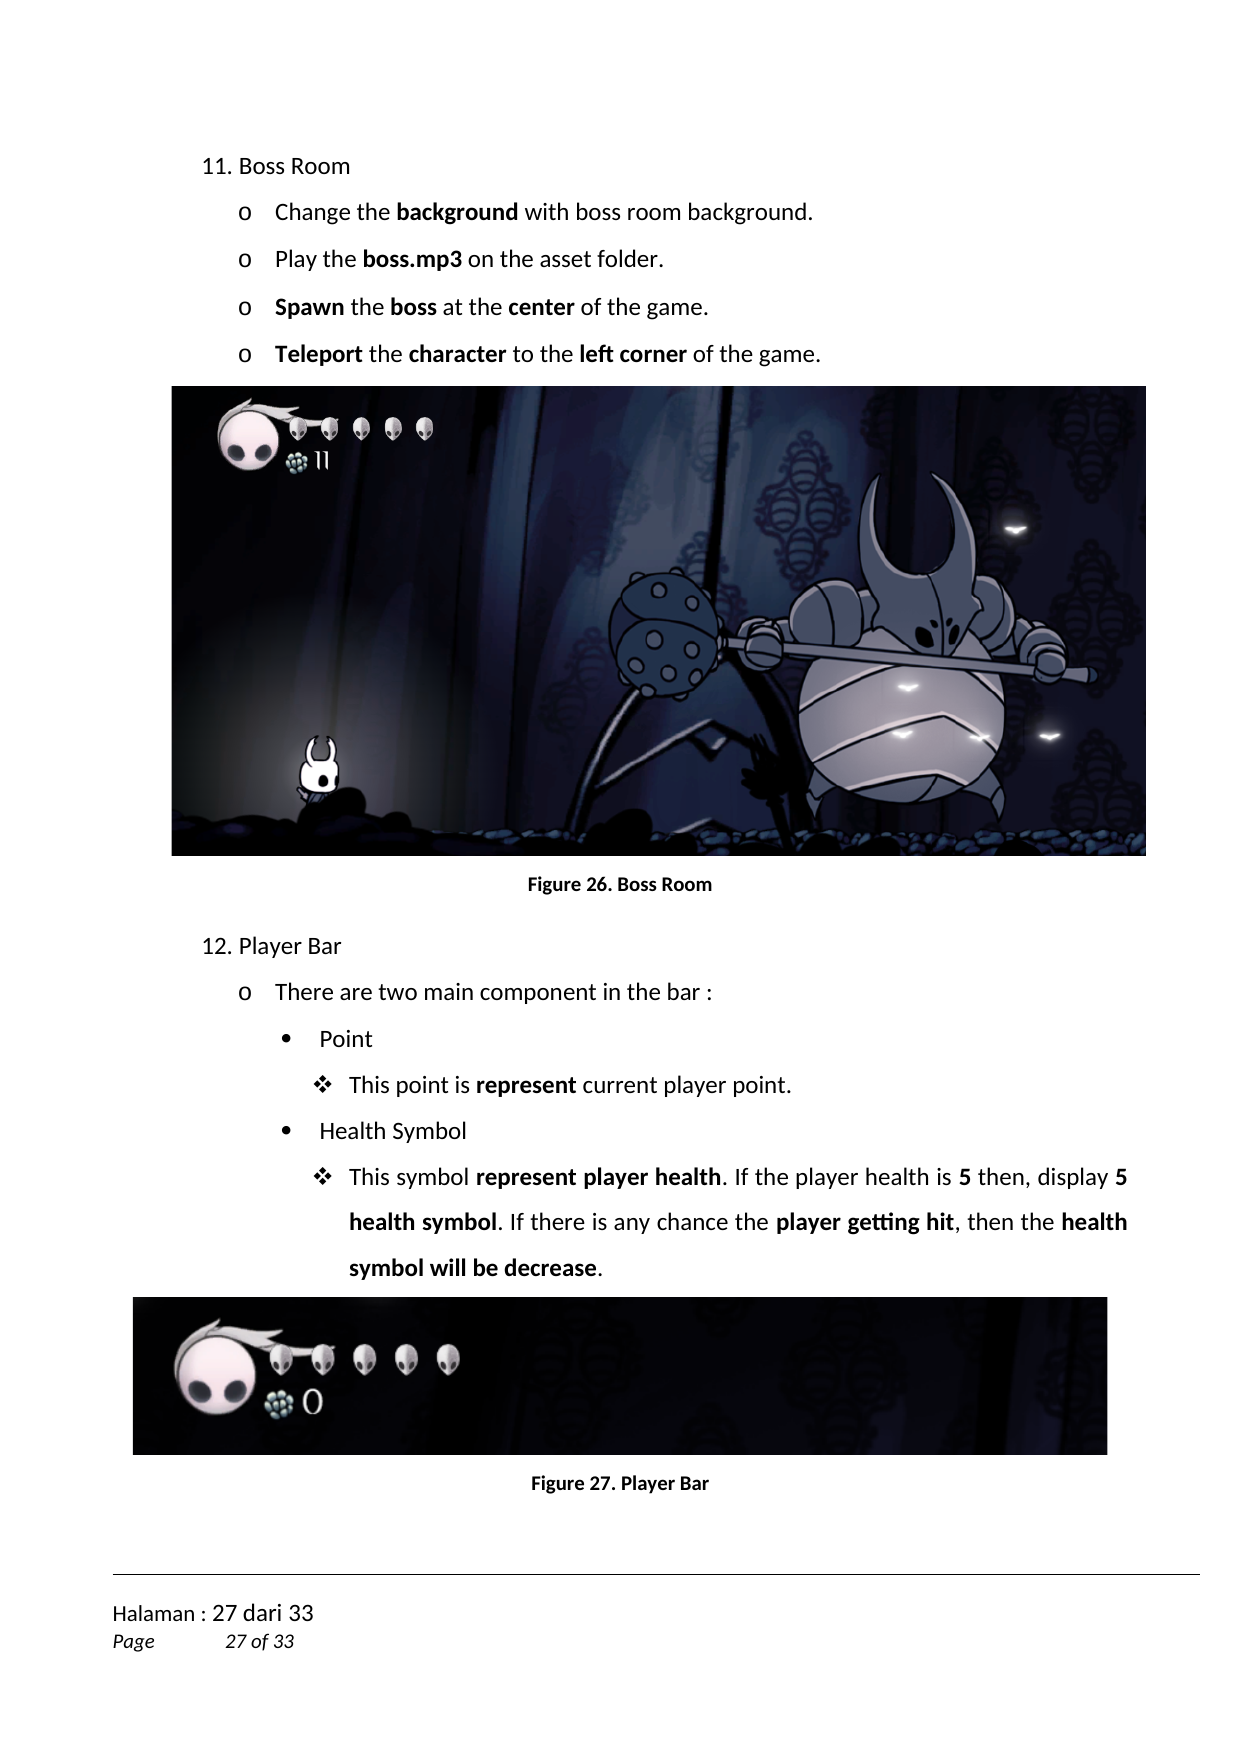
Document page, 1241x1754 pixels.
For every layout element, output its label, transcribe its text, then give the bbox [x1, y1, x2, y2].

list Spawn the boss at the center of the game. [237, 291, 1128, 323]
list This symbol represent player health. If the player health is 5 then, display 5 health symbol. If there is any chance the player getting hit, then the health symbol will be decrease. [311, 1161, 1128, 1283]
list Point [282, 1023, 1128, 1054]
text Figure 27. Player Bar [112, 1470, 1128, 1495]
text Figure 26. Boss Room [112, 871, 1128, 897]
list Play the boss.mp3 on the asset folder. [237, 243, 1128, 275]
list Health Symbol [282, 1115, 1128, 1146]
list Boss Room [201, 150, 1128, 181]
list Teleport the character to the left corner of the game. [237, 338, 1128, 370]
picture [171, 386, 1146, 856]
picture [132, 1297, 1108, 1455]
list This point is represent current player point. [311, 1069, 1128, 1100]
list There are two main component in the bar : [237, 976, 1128, 1008]
list Player Bar [201, 930, 1128, 961]
list Change the background with boss room background. [237, 196, 1128, 227]
